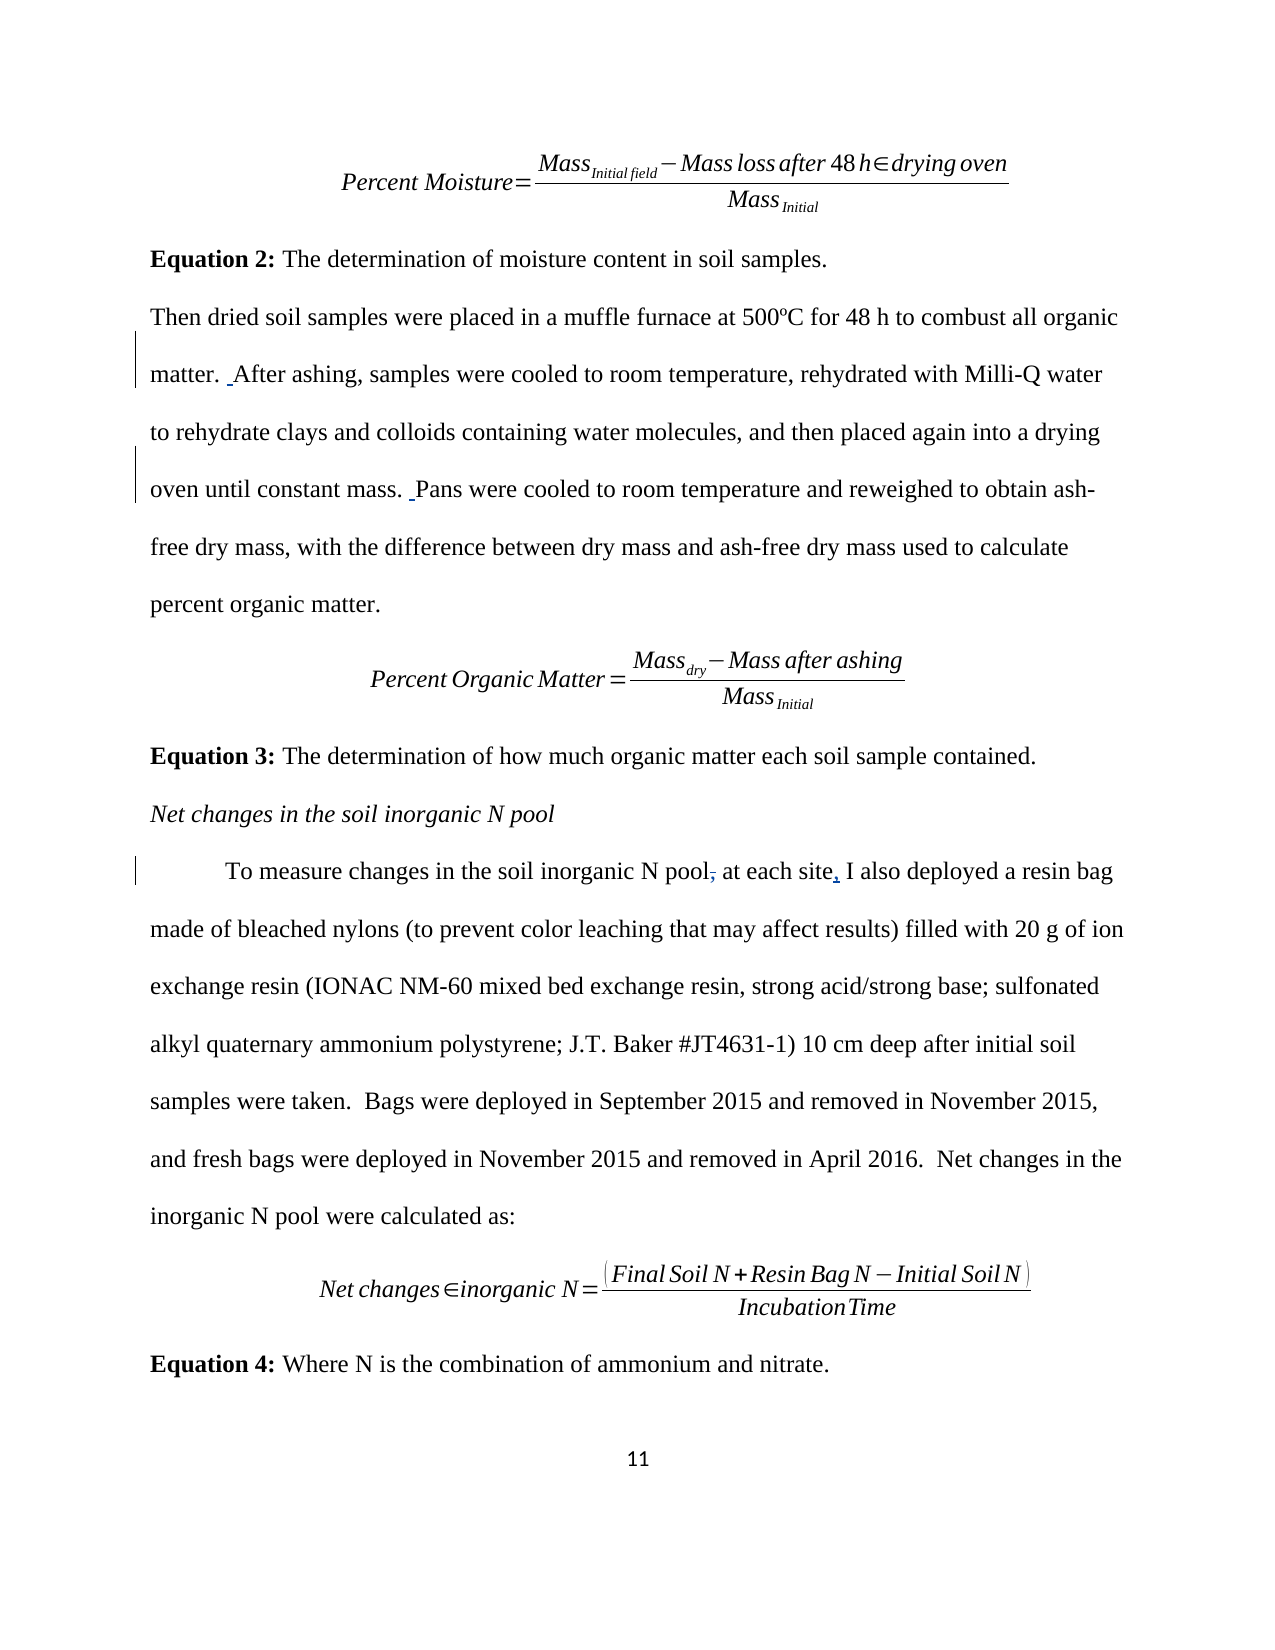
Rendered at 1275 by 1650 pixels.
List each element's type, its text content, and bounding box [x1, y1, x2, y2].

text Net changes in the soil inorganic N pool [150, 799, 1125, 827]
text Equation 3: The determination of how much organic matter each soil sample contained. [150, 741, 1125, 770]
text Then dried soil samples were placed in a muffle furnace at 500ºC for 48 h to combust all organic matter. After ashing, samples were cooled to room temperature, rehydrated with Milli-Q water to rehydrate clays and colloids containing water molecules, and then placed again into a drying oven until constant mass. Pans were cooled to room temperature and reweighed to obtain ash-free dry mass, with the difference between dry mass and ash-free dry mass used to calculate percent organic matter. [150, 302, 1125, 618]
text Equation 4: Where N is the combination of ammonium and nitrate. [150, 1349, 1125, 1377]
text To measure changes in the soil inorganic N pool at each site I also deployed a resin bag made of bleached nylons (to prevent color leaching that may affect results) filled with 20 g of ion exchange resin (IONAC NM-60 mixed bed exchange resin, strong acid/strong base; sulfonated alkyl quaternary ammonium polystyrene; J.T. Baker #JT4631-1) 10 cm deep after initial soil samples were taken. Bags were deployed in September 2015 and removed in November 2015, and fresh bags were deployed in November 2015 and removed in April 2016. Net changes in the inorganic N pool were calculated as: [150, 856, 1125, 1230]
text Equation 2: The determination of moisture content in soil samples. [150, 244, 1125, 273]
